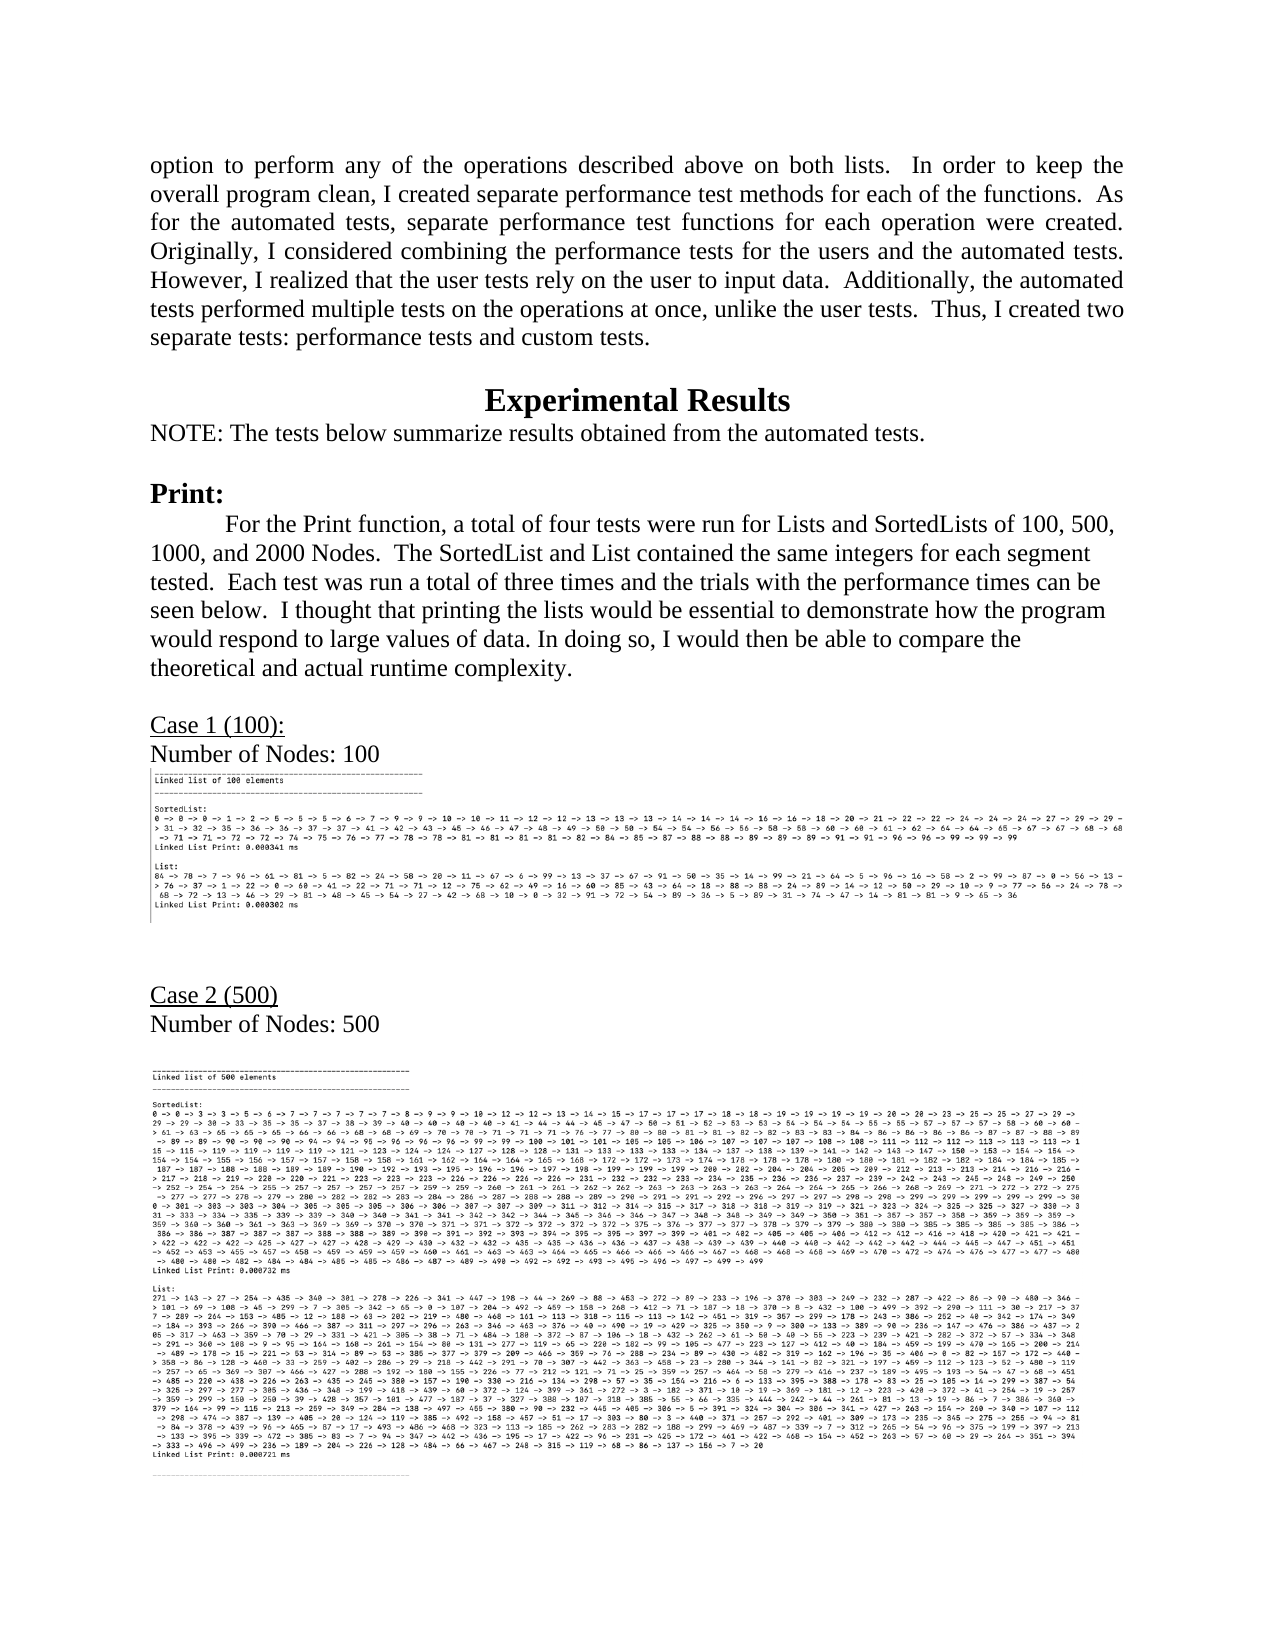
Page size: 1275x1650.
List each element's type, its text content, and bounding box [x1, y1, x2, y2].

text NOTE: The tests below summarize results obtained from the automated tests. [150, 418, 1125, 447]
text For the Print function, a total of four tests were run for Lists and SortedLists of 100, 500, 1000, and 2000 Nodes. The SortedList and List contained the same integers for each segment tested. Each test was run a total of three times and the trials with the performance times can be seen below. I thought that printing the lists would be essential to demonstrate how the program would respond to large values of data. In doing so, I would then be able to compare the theoretical and actual runtime complexity. [150, 509, 1125, 682]
picture [150, 768, 1125, 923]
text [150, 150, 1125, 351]
text Print: [150, 476, 1125, 509]
text Number of Nodes: 100 [150, 739, 1125, 768]
text Case 1 (100): [150, 711, 1125, 739]
picture [150, 1066, 1083, 1476]
text Experimental Results [150, 380, 1125, 418]
text Case 2 (500) [150, 980, 1125, 1009]
text Number of Nodes: 500 [150, 1009, 1125, 1038]
